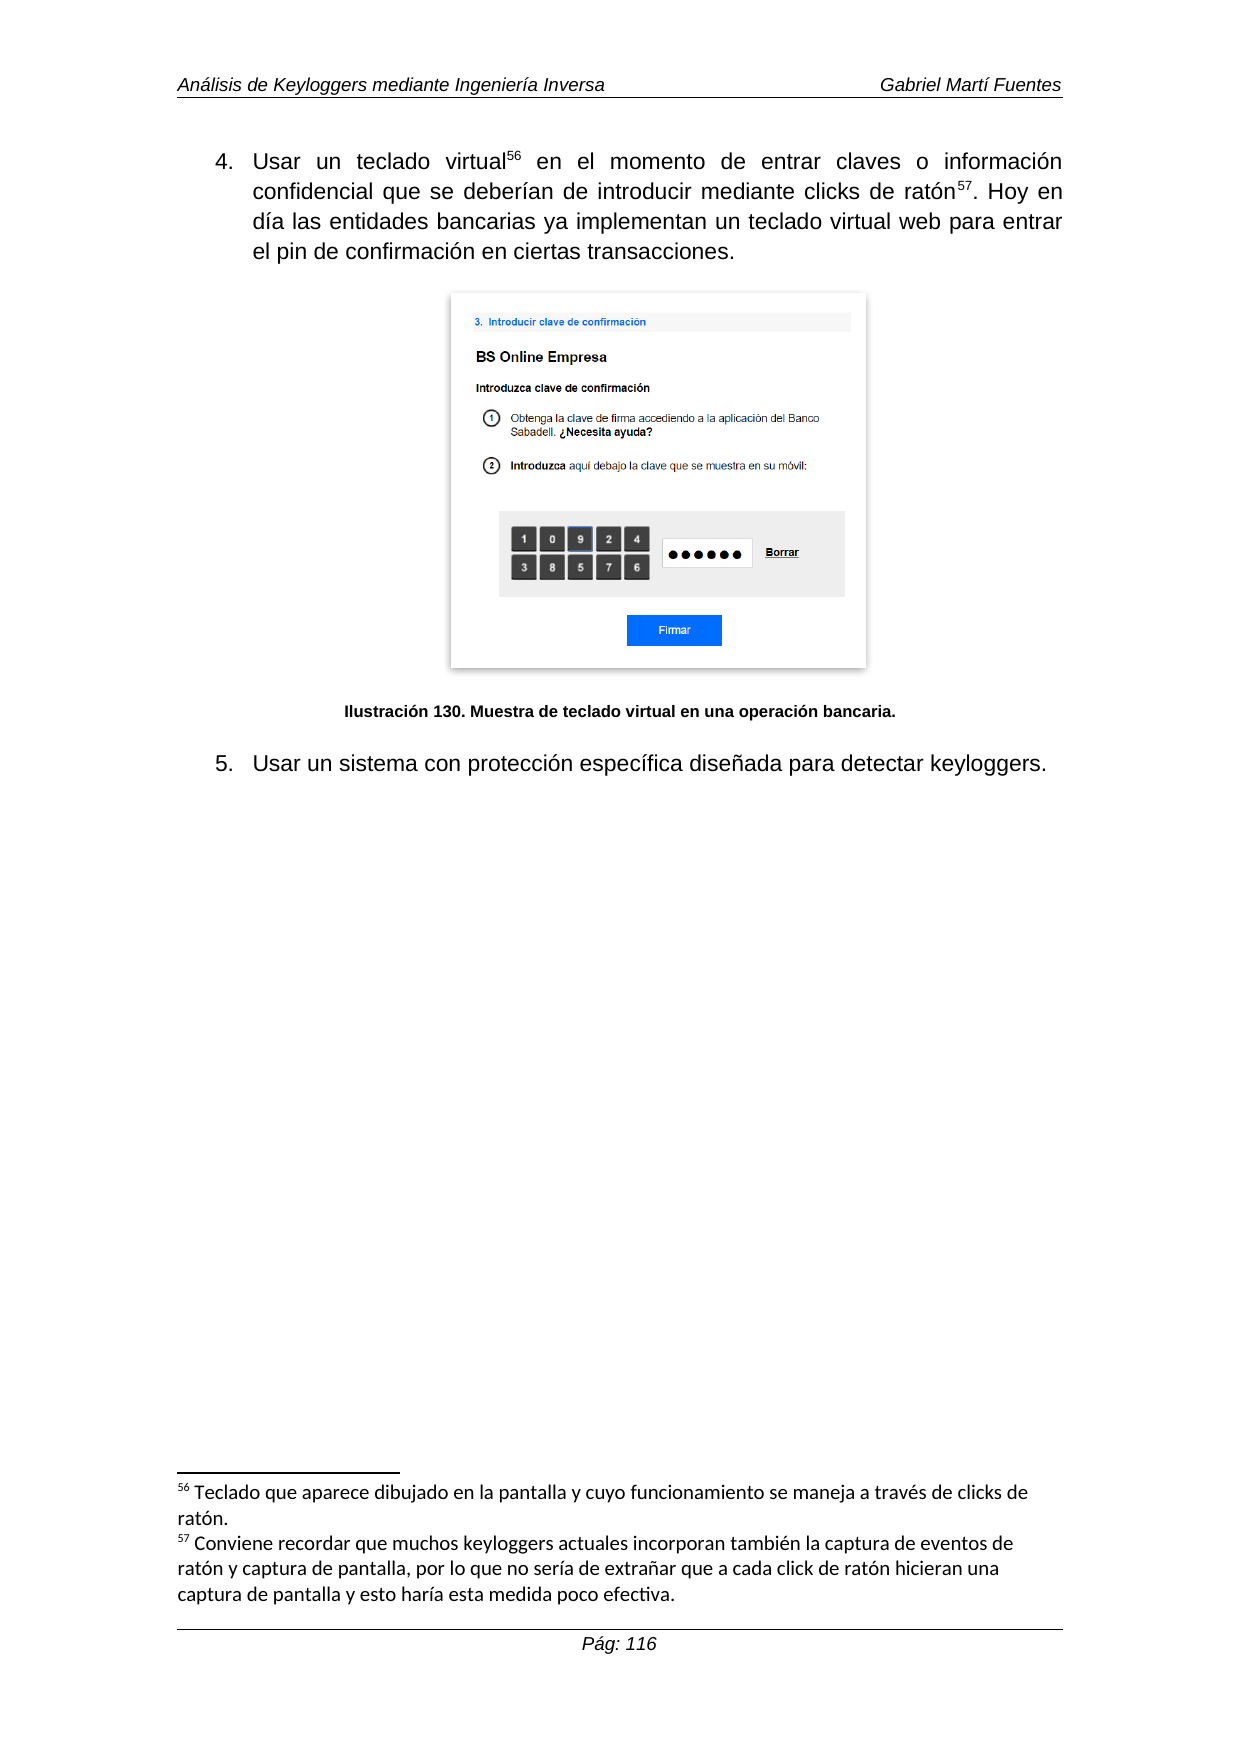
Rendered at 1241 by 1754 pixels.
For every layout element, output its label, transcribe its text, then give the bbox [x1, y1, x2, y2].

picture [465, 308, 851, 653]
text Ilustración 130. Muestra de teclado virtual en una operación bancaria. [177, 702, 1063, 721]
list Usar un sistema con protección específica diseñada para detectar keyloggers. [215, 750, 1063, 776]
list Usar un teclado virtual en el momento de entrar claves o información confidencial que se deberían de introducir mediante clicks de ratón. Hoy en día las entidades bancarias ya implementan un teclado virtual web para entrar el pin de confirmación en ciertas transacciones. [215, 148, 1063, 264]
